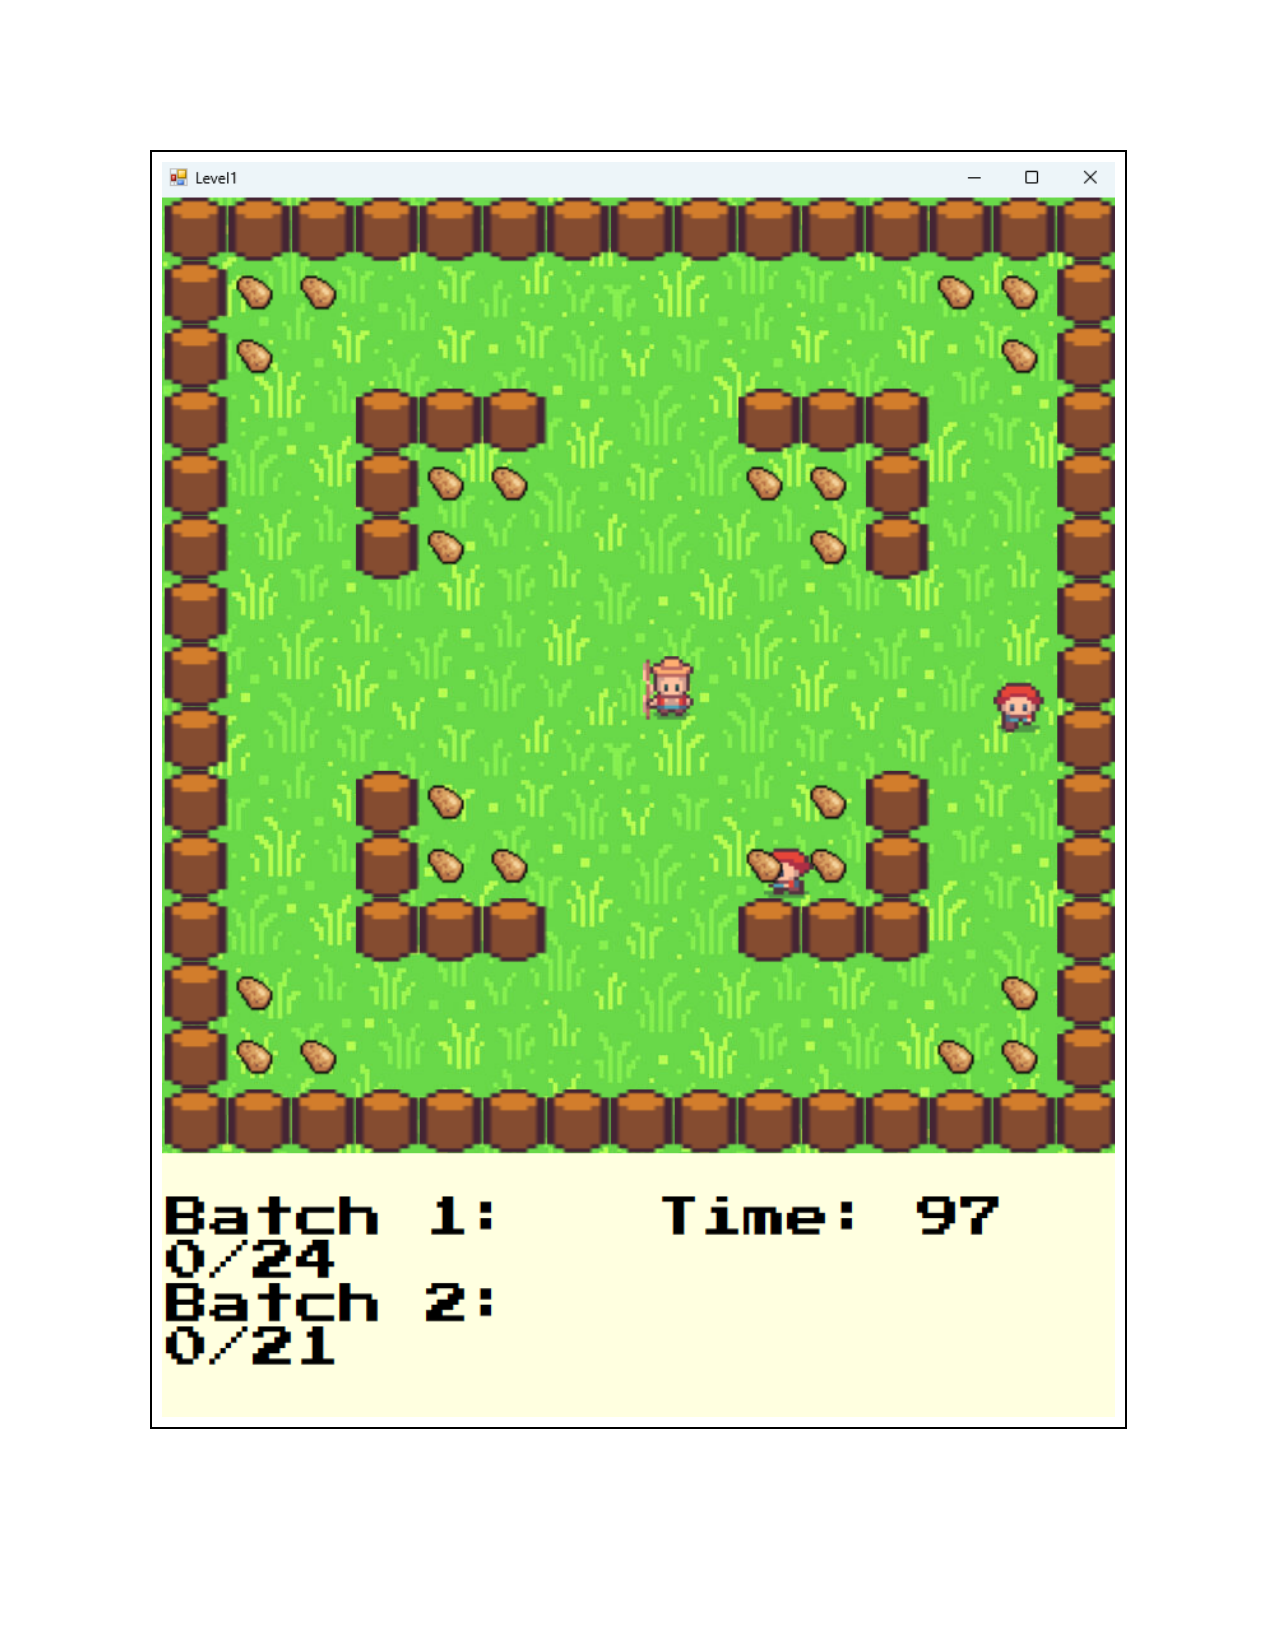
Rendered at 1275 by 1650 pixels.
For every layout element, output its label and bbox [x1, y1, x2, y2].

table_cell [152, 152, 1125, 1427]
picture [162, 162, 1115, 1417]
